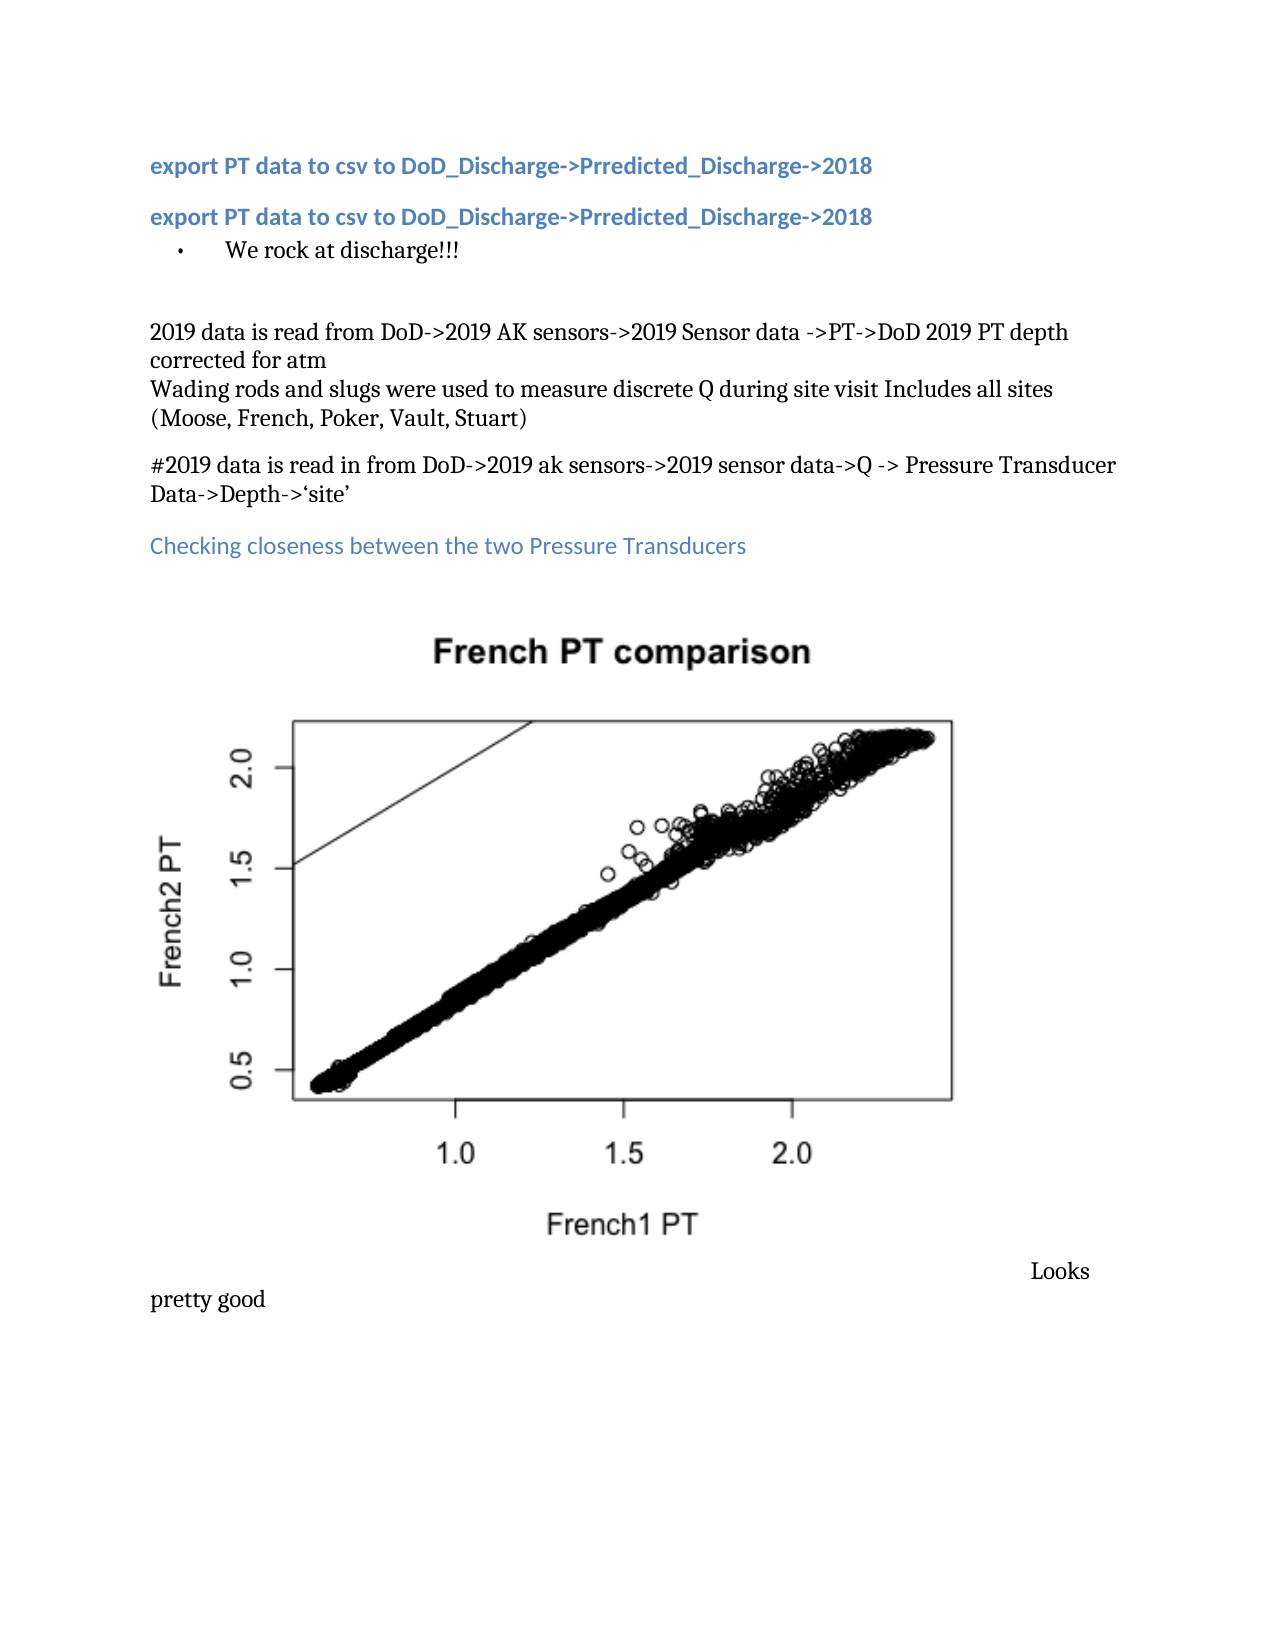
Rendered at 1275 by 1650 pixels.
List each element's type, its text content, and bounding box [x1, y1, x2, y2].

list We rock at discharge!!! [175, 236, 1125, 264]
text 2019 data is read from DoD->2019 AK sensors->2019 Sensor data ->PT->DoD 2019 PT depth corrected for atm Wading rods and slugs were used to measure discrete Q during site visit Includes all sites (Moose, French, Poker, Vault, Stuart) [150, 318, 1125, 433]
picture [150, 579, 1025, 1279]
subtitle export PT data to csv to DoD_Discharge->Prredicted_Discharge->2018 [150, 201, 1125, 232]
subtitle Checking closeness between the two Pressure Transducers [150, 530, 1125, 560]
subtitle export PT data to csv to DoD_Discharge->Prredicted_Discharge->2018 [150, 150, 1125, 181]
text #2019 data is read in from DoD->2019 ak sensors->2019 sensor data->Q -> Pressure Transducer Data->Depth->‘site’ [150, 451, 1125, 509]
